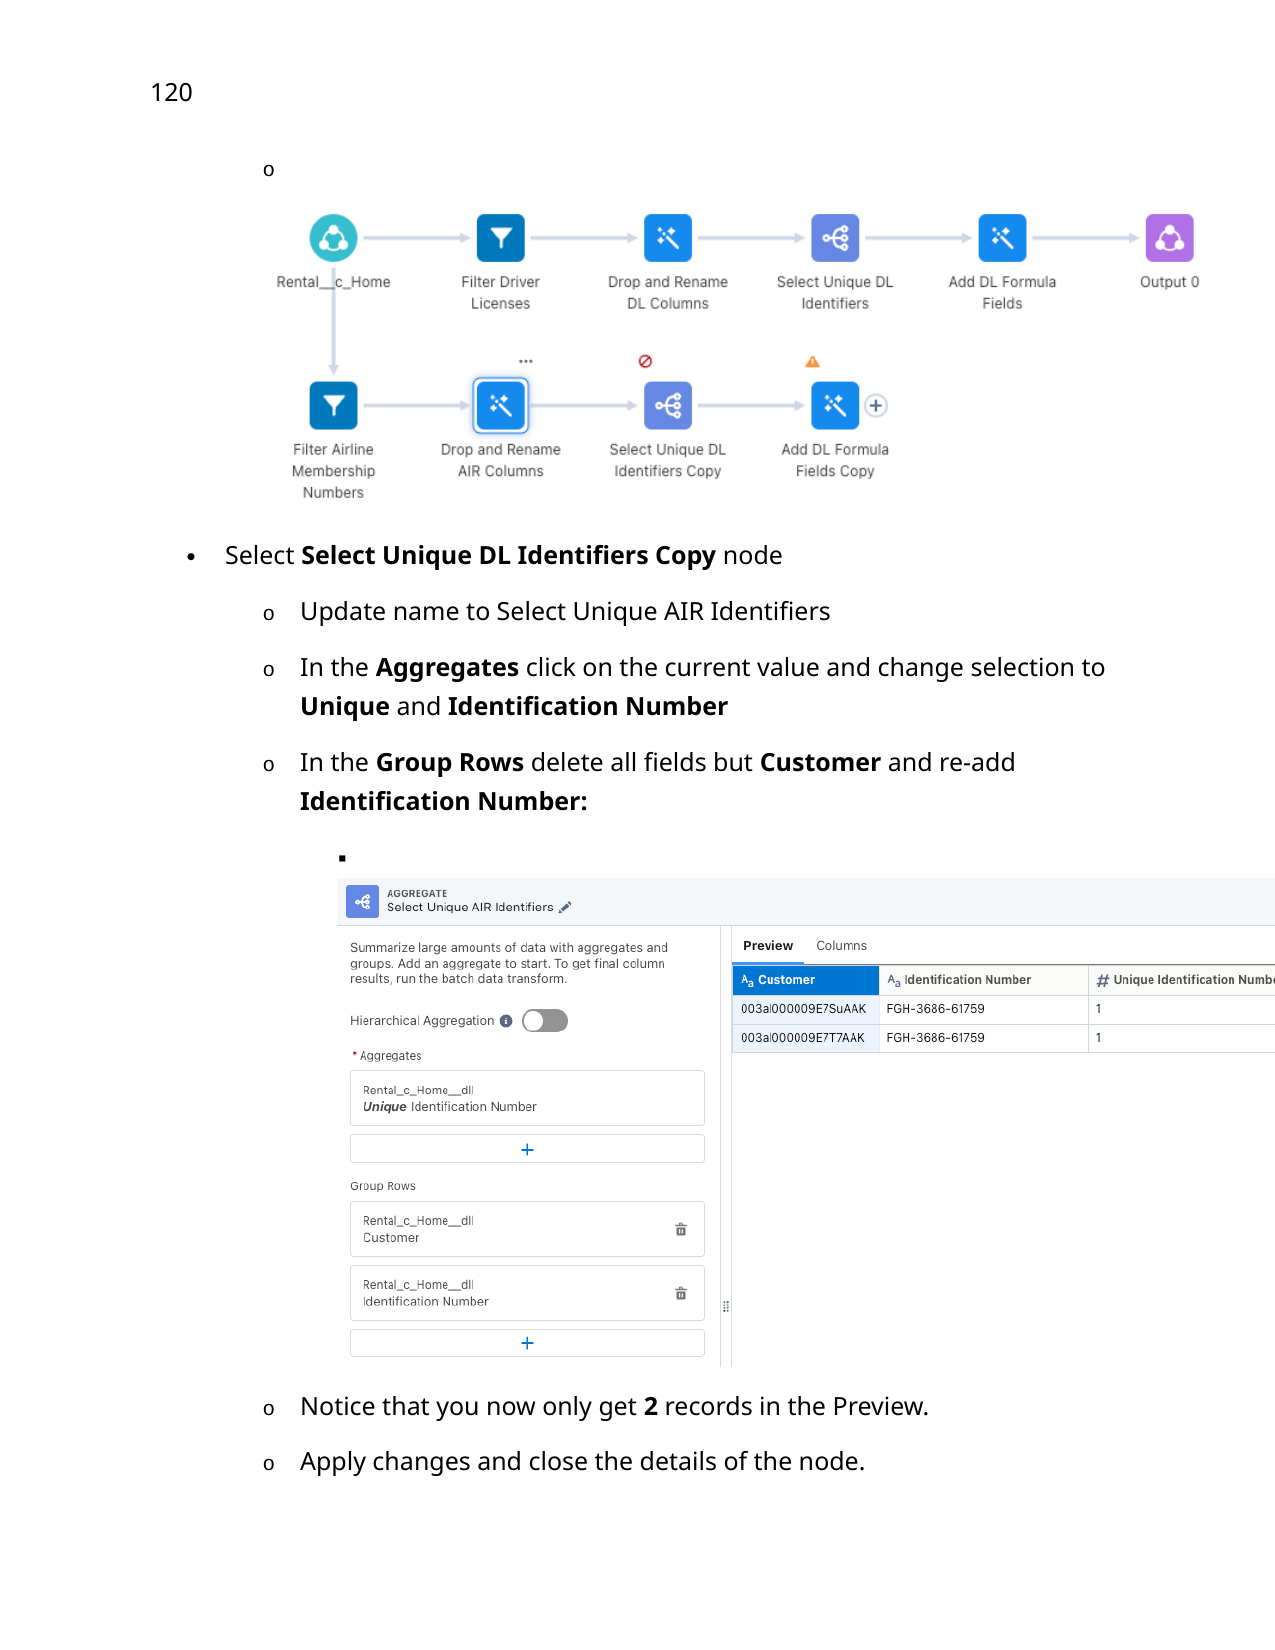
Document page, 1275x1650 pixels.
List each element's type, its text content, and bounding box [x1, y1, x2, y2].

picture [337, 878, 1275, 1367]
list Select Select Unique DL Identifiers Copy node [187, 538, 1125, 572]
list Update name to Select Unique AIR Identifiers [262, 594, 1125, 628]
list Apply changes and close the details of the node. [262, 1444, 1125, 1478]
picture [262, 189, 1238, 517]
list In the Group Rows delete all fields but Customer and re-add Identification Number: [262, 745, 1125, 818]
list Notice that you now only get 2 records in the Preview. [262, 1388, 1125, 1422]
list In the Aggregates click on the current value and change selection to Unique and Identification Number [262, 650, 1125, 723]
